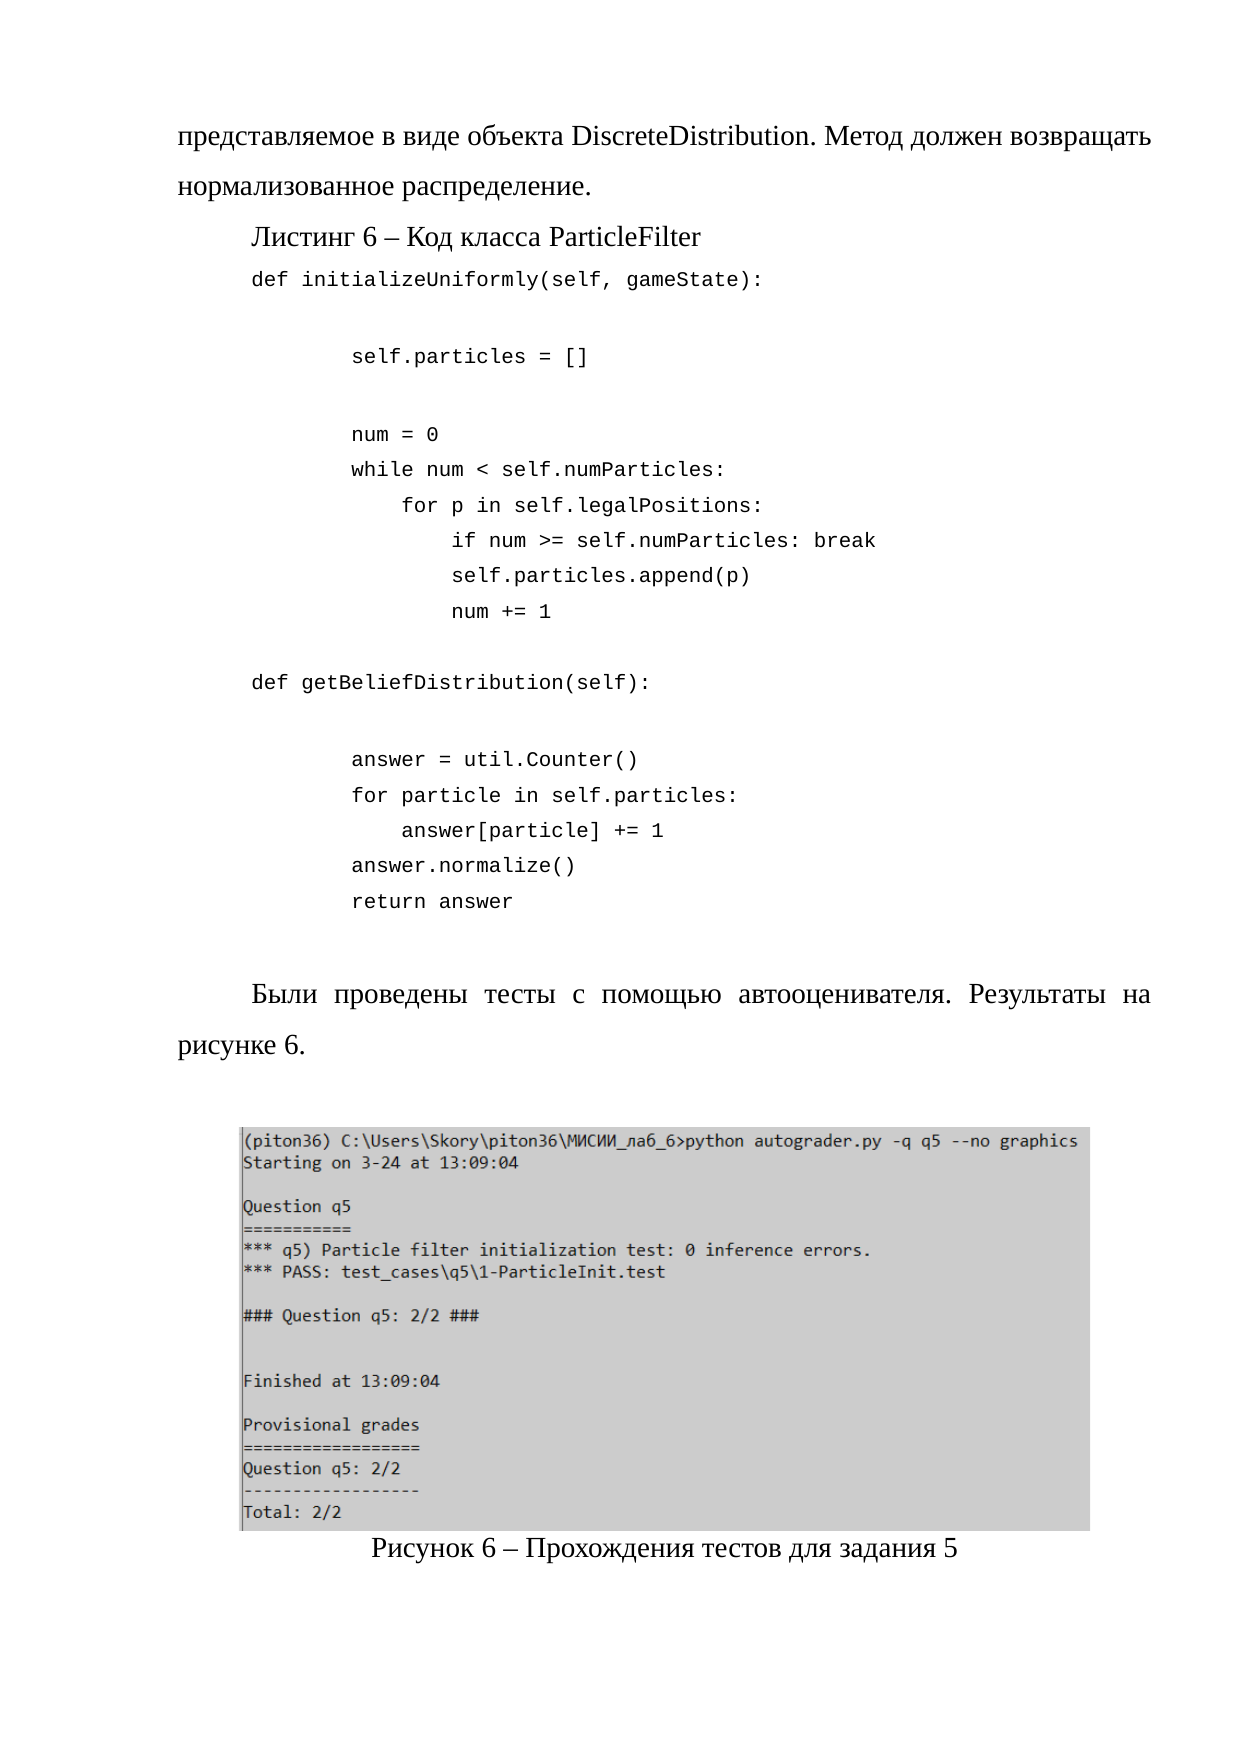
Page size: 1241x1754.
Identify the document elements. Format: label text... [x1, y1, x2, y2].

text Были проведены тесты с помощью автооценивателя. Результаты на рисунке 6. [177, 977, 1152, 1060]
text if num >= self.numParticles: break [177, 530, 1152, 554]
text num = 0 [177, 424, 1152, 447]
text while num < self.numParticles: [177, 459, 1152, 483]
text for p in self.legalPositions: [177, 495, 1152, 518]
text self.particles.append(p) [177, 566, 1152, 589]
text def getBeliefDistribution(self): [177, 672, 1152, 695]
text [177, 118, 1152, 202]
text self.particles = [] [177, 346, 1152, 370]
text return answer [177, 891, 1152, 914]
text answer = util.Counter() [177, 749, 1152, 773]
text answer[particle] += 1 [177, 820, 1152, 844]
text num += 1 [177, 601, 1152, 624]
text Листинг 6 – Код класса ParticleFilter [177, 219, 1152, 252]
text for particle in self.particles: [177, 784, 1152, 808]
text answer.normalize() [177, 855, 1152, 879]
text Рисунок 6 – Прохождения тестов для задания 5 [177, 1531, 1152, 1564]
picture [238, 1127, 1091, 1531]
text def initializeUniformly(self, gameState): [177, 269, 1152, 293]
